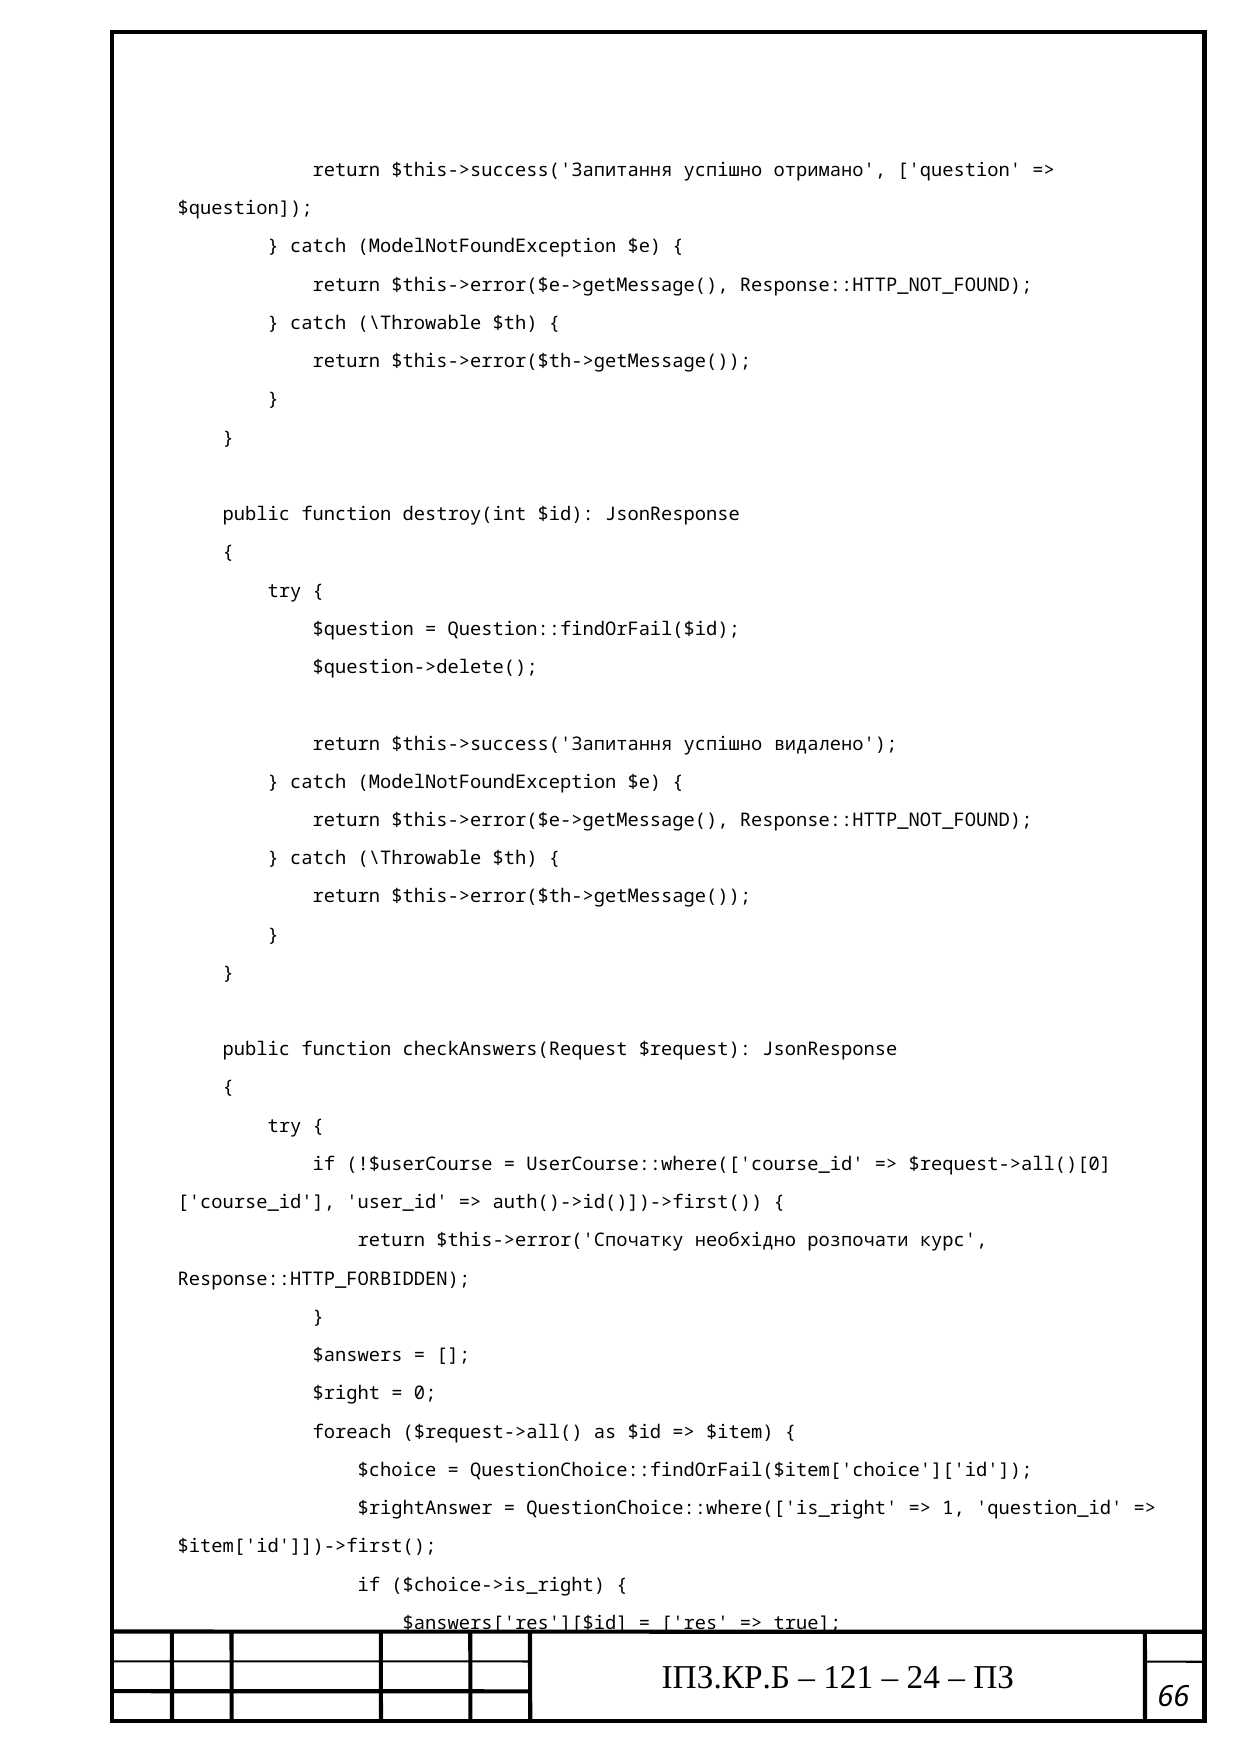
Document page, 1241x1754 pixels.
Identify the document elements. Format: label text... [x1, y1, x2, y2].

text return $this->success('Запитання успішно отримано', ['question' => $question]); [177, 156, 1181, 220]
text $choice = QuestionChoice::findOrFail($item['choice']['id']); [177, 1456, 1181, 1482]
text try { [177, 577, 1181, 602]
text $question->delete(); [177, 653, 1181, 679]
text $right = 0; [177, 1380, 1181, 1405]
text } [177, 1303, 1181, 1329]
text } [177, 386, 1181, 411]
text } catch (\Throwable $th) { [177, 309, 1181, 335]
text public function checkAnswers(Request $request): JsonResponse [177, 1036, 1181, 1061]
text } [177, 424, 1181, 449]
text return $this->success('Запитання успішно видалено'); [177, 730, 1181, 755]
text if ($choice->is_right) { [177, 1571, 1181, 1596]
text return $this->error('Спочатку необхідно розпочати курс', Response::HTTP_FORBIDDEN); [177, 1227, 1181, 1291]
text return $this->error($e->getMessage(), Response::HTTP_NOT_FOUND); [177, 806, 1181, 832]
text $rightAnswer = QuestionChoice::where(['is_right' => 1, 'question_id' => $item['id']])->first(); [177, 1494, 1181, 1558]
text } catch (ModelNotFoundException $e) { [177, 233, 1181, 258]
text $answers = []; [177, 1341, 1181, 1367]
text return $this->error($e->getMessage(), Response::HTTP_NOT_FOUND); [177, 271, 1181, 297]
text } catch (\Throwable $th) { [177, 844, 1181, 870]
text } catch (ModelNotFoundException $e) { [177, 768, 1181, 793]
text $question = Question::findOrFail($id); [177, 615, 1181, 641]
text if (!$userCourse = UserCourse::where(['course_id' => $request->all()[0]['course_id'], 'user_id' => auth()->id()])->first()) { [177, 1150, 1181, 1214]
text { [177, 1074, 1181, 1099]
text try { [177, 1112, 1181, 1138]
text } [177, 959, 1181, 985]
text public function destroy(int $id): JsonResponse [177, 500, 1181, 526]
text $answers['res'][$id] = ['res' => true]; [177, 1609, 1181, 1634]
text foreach ($request->all() as $id => $item) { [177, 1418, 1181, 1443]
text return $this->error($th->getMessage()); [177, 883, 1181, 908]
text } [177, 921, 1181, 946]
text { [177, 539, 1181, 564]
text return $this->error($th->getMessage()); [177, 347, 1181, 373]
